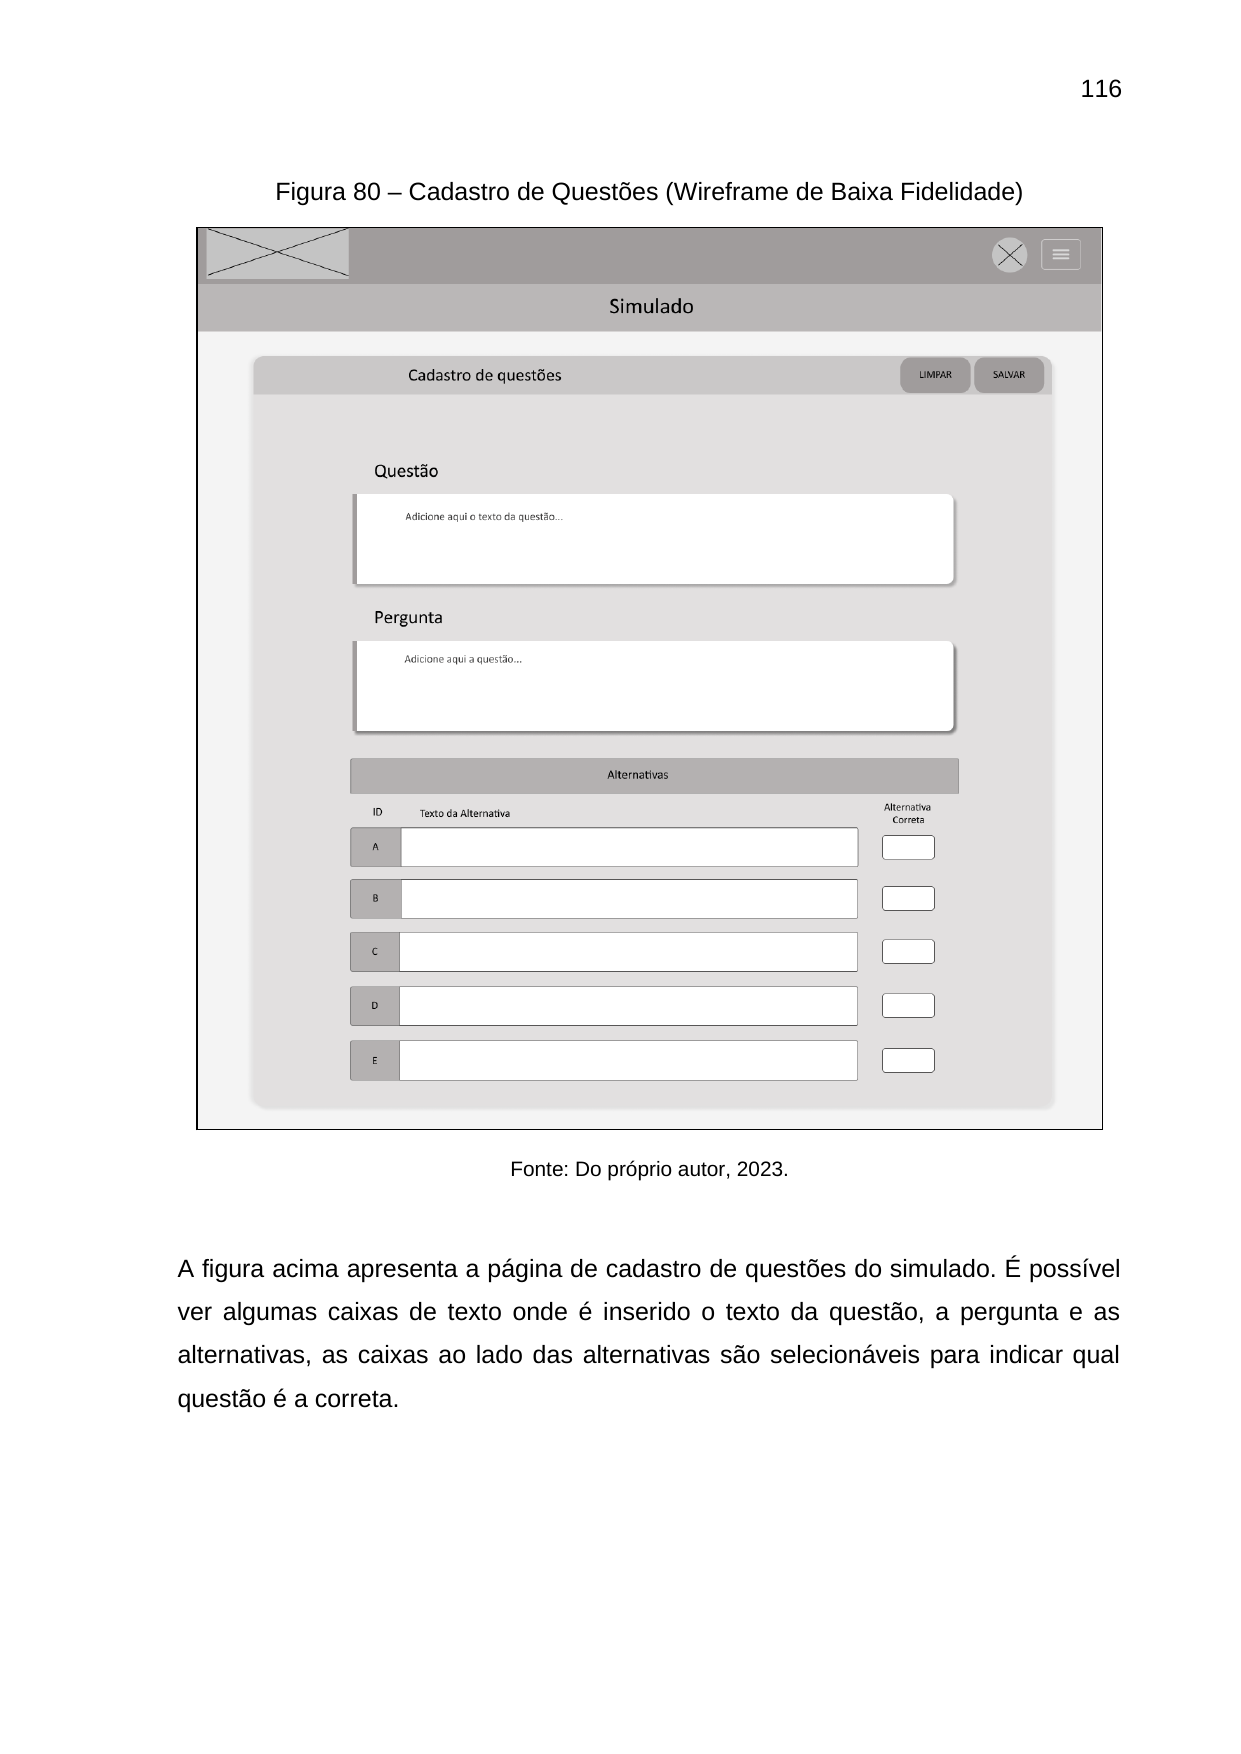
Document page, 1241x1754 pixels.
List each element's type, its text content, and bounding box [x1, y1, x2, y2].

text Fonte: Do próprio autor, 2023. [177, 1157, 1122, 1181]
text A figura acima apresenta a página de cadastro de questões do simulado. É possível ver algumas caixas de texto onde é inserido o texto da questão, a pergunta e as alternativas, as caixas ao lado das alternativas são selecionáveis para indicar qual questão é a correta. [177, 1254, 1122, 1412]
picture [198, 228, 1102, 1129]
text Figura 80 – Cadastro de Questões (Wireframe de Baixa Fidelidade) [177, 177, 1122, 206]
